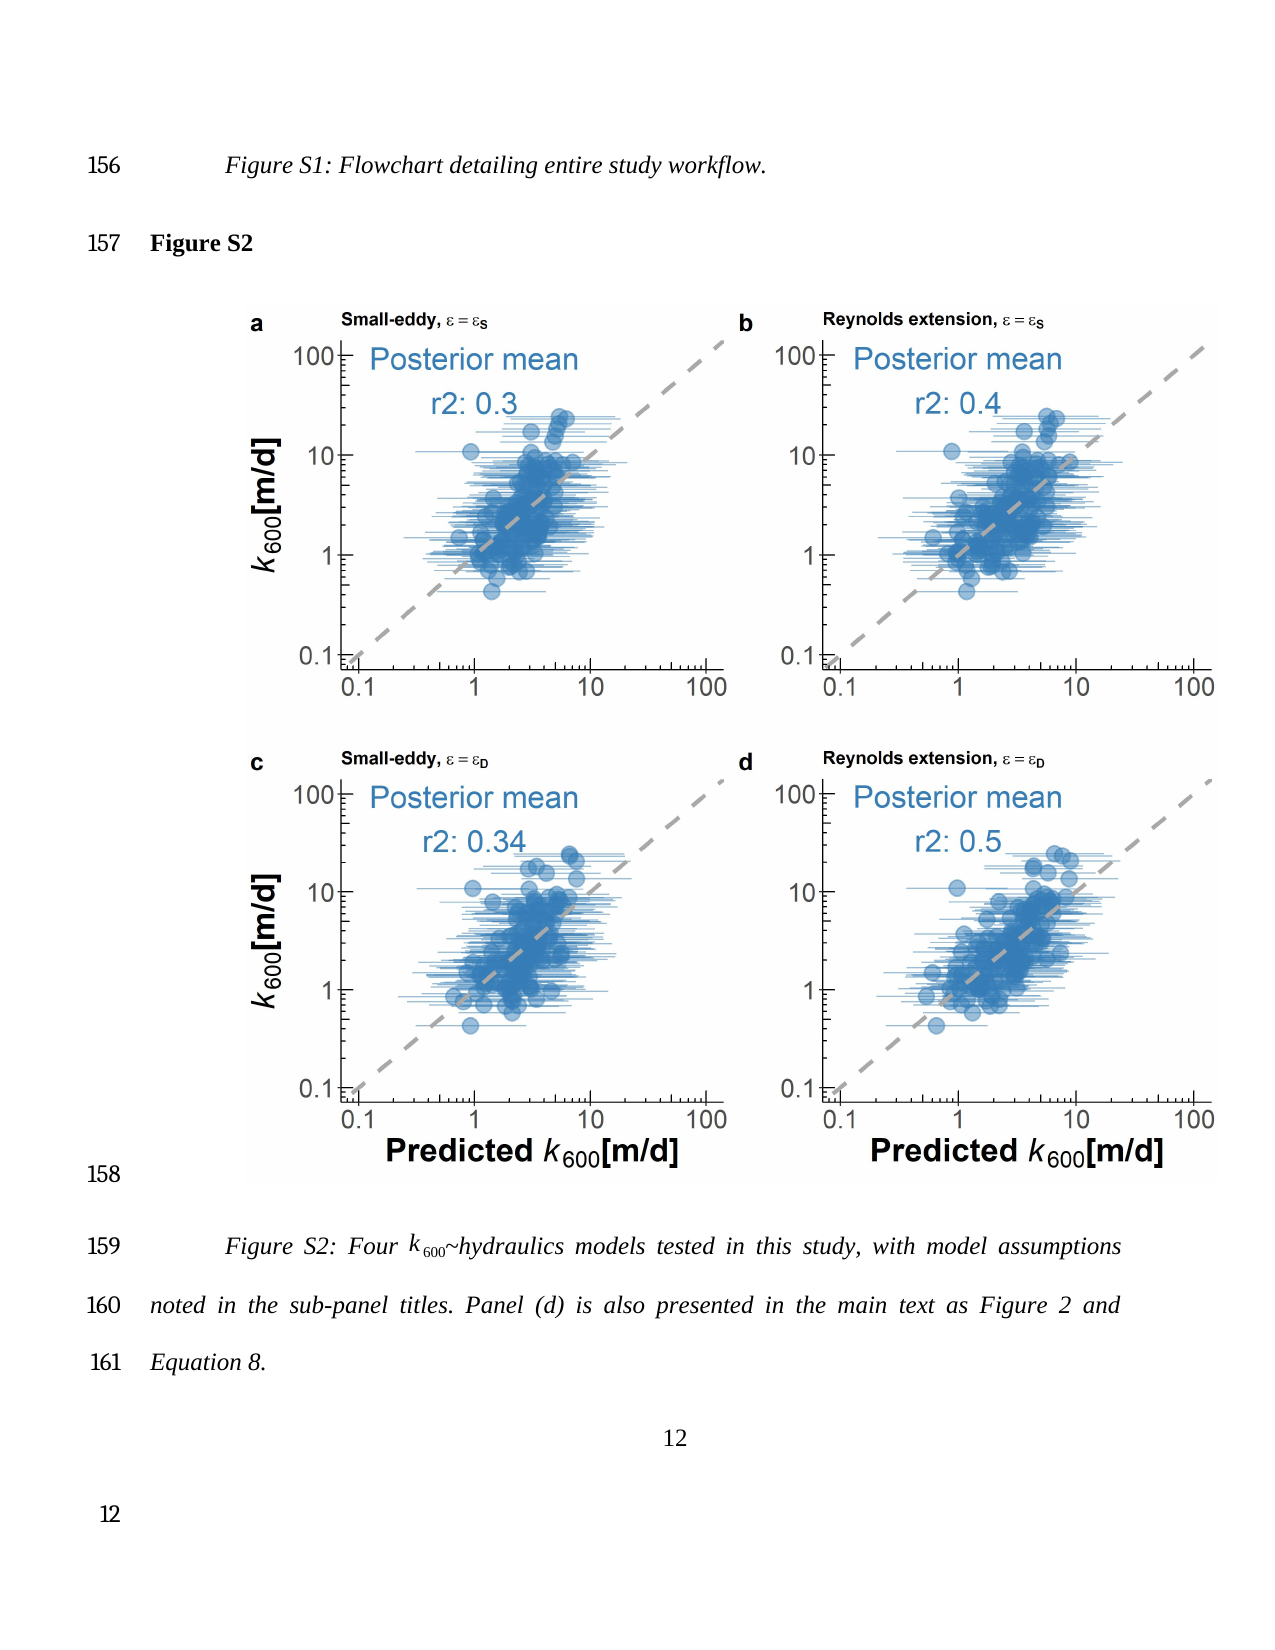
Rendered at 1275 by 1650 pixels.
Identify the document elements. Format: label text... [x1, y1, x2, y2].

picture [243, 304, 1219, 1182]
text Figure S1: Flowchart detailing entire study workflow. [150, 150, 1125, 179]
text Figure S2: Four ~hydraulics models tested in this study, with model assumptions noted in the sub-panel titles. Panel (d) is also presented in the main text as Figure 2 and Equation 8. [150, 1229, 1125, 1376]
subtitle Figure S2 [150, 228, 1125, 257]
